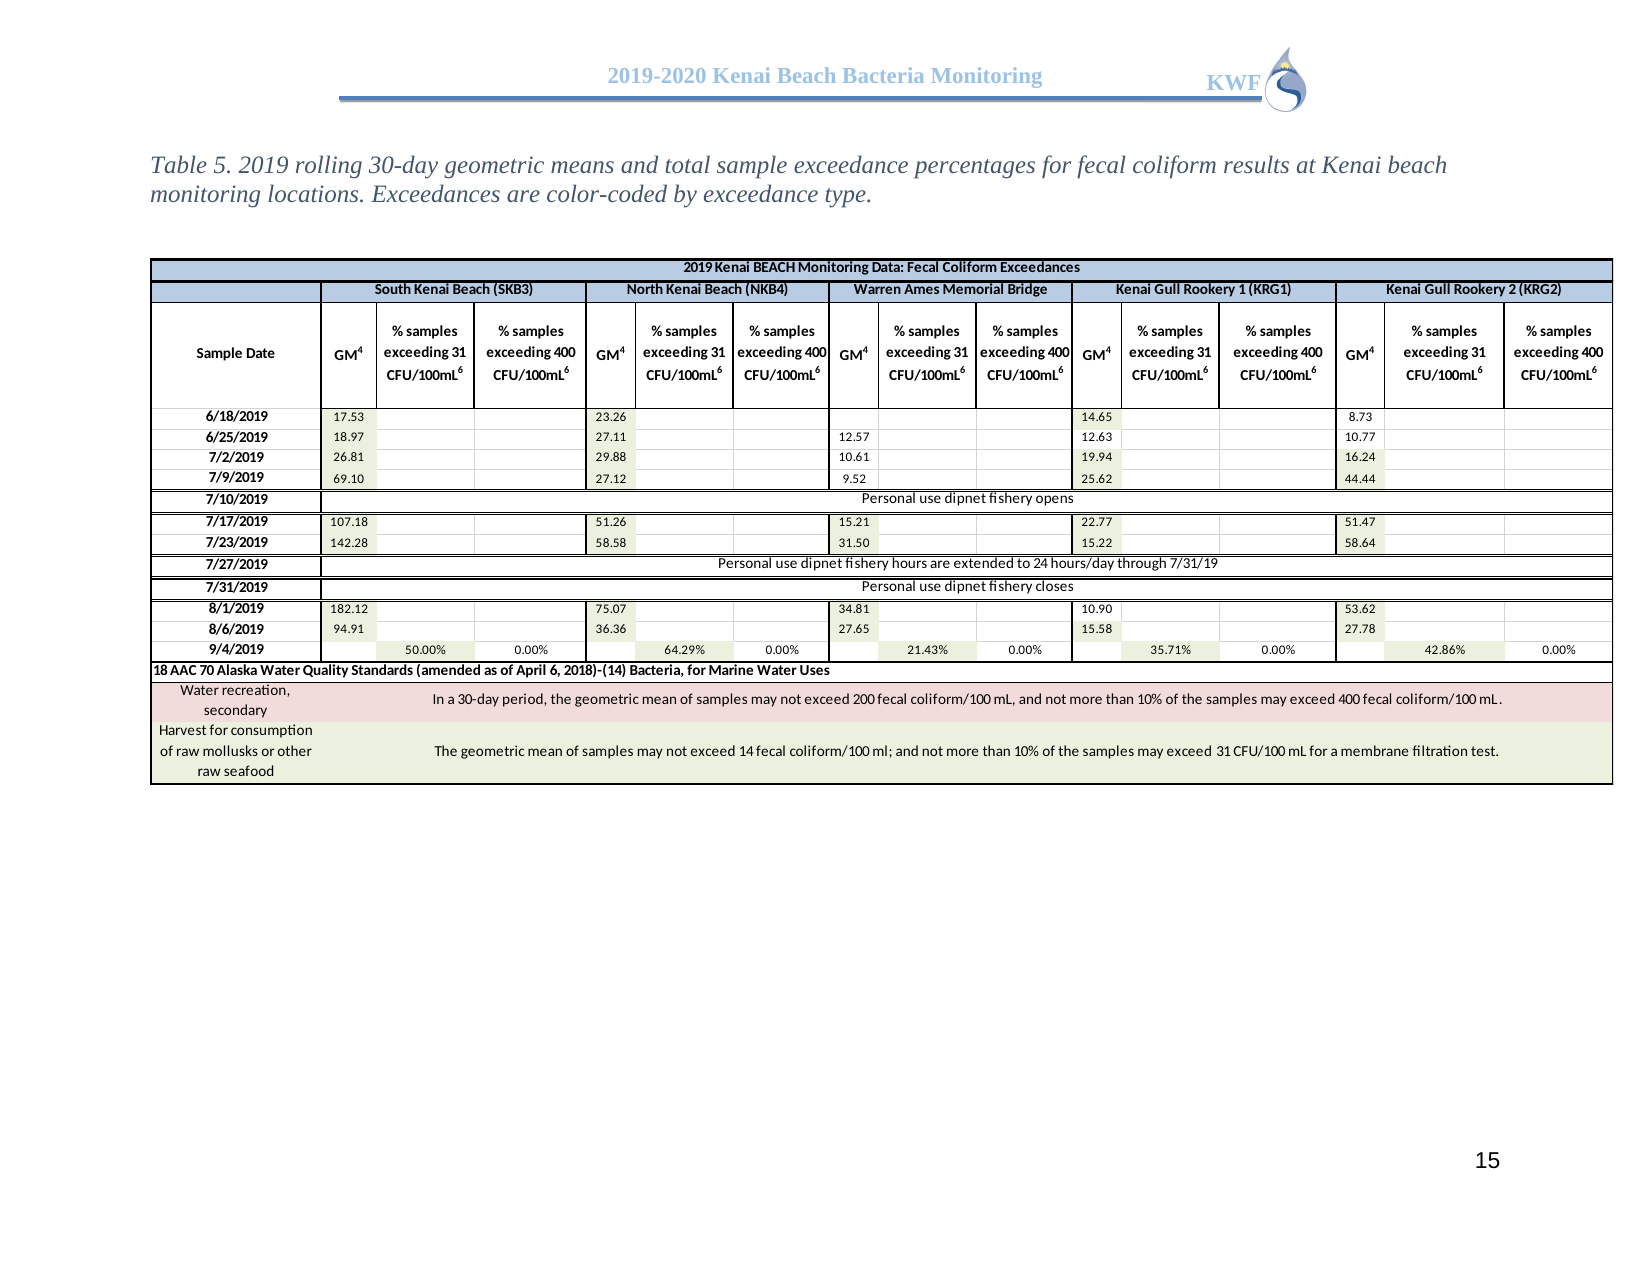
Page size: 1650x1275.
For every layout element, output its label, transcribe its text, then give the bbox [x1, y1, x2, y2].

picture [1262, 45, 1311, 112]
text Table 5. 2019 rolling 30-day geometric means and total sample exceedance percentages for fecal coliform results at Kenai beach monitoring locations. Exceedances are color-coded by exceedance type. [150, 150, 1500, 207]
